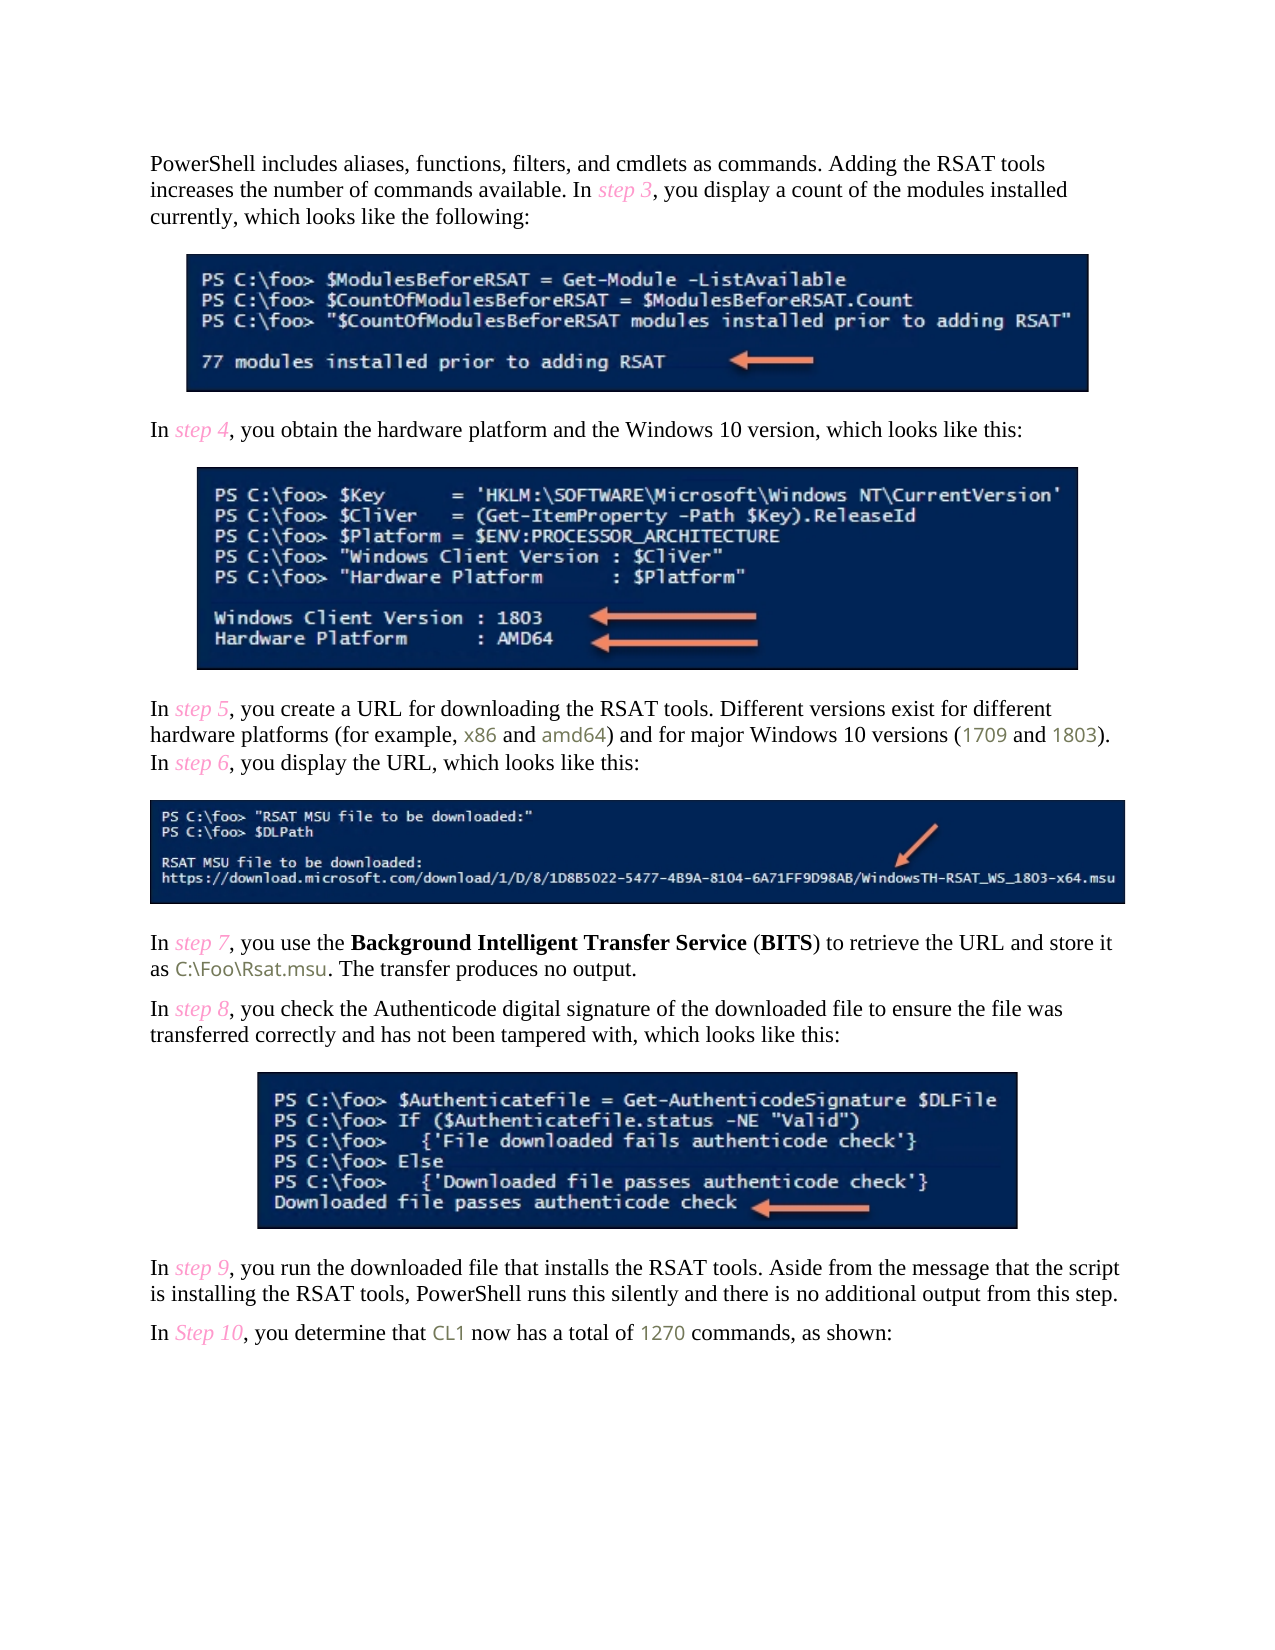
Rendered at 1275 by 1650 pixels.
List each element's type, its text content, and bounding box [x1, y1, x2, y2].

picture [150, 800, 1125, 904]
text In step 9, you run the downloaded file that installs the RSAT tools. Aside from the message that the script is installing the RSAT tools, PowerShell runs this silently and there is no additional output from this step. [150, 1254, 1125, 1307]
picture [196, 467, 1079, 670]
text PowerShell includes aliases, functions, filters, and cmdlets as commands. Adding the RSAT tools increases the number of commands available. In step 3, you display a count of the modules installed currently, which looks like the following: [150, 150, 1125, 229]
text In step 7, you use the Background Intelligent Transfer Service (BITS) to retrieve the URL and store it as C:\Foo\Rsat.msu. The transfer produces no output. [150, 929, 1125, 983]
text In step 8, you check the Authenticode digital signature of the downloaded file to ensure the file was transferred correctly and has not been tampered with, which looks like this: [150, 995, 1125, 1048]
picture [186, 254, 1089, 392]
text In step 5, you create a URL for downloading the RSAT tools. Different versions exist for different hardware platforms (for example, x86 and amd64) and for major Windows 10 versions (1709 and 1803). In step 6, you display the URL, which looks like this: [150, 695, 1125, 775]
picture [257, 1072, 1018, 1229]
text In step 4, you obtain the hardware platform and the Windows 10 version, which looks like this: [150, 417, 1125, 443]
text In Step 10, you determine that CL1 now has a total of 1270 commands, as shown: [150, 1319, 1125, 1346]
